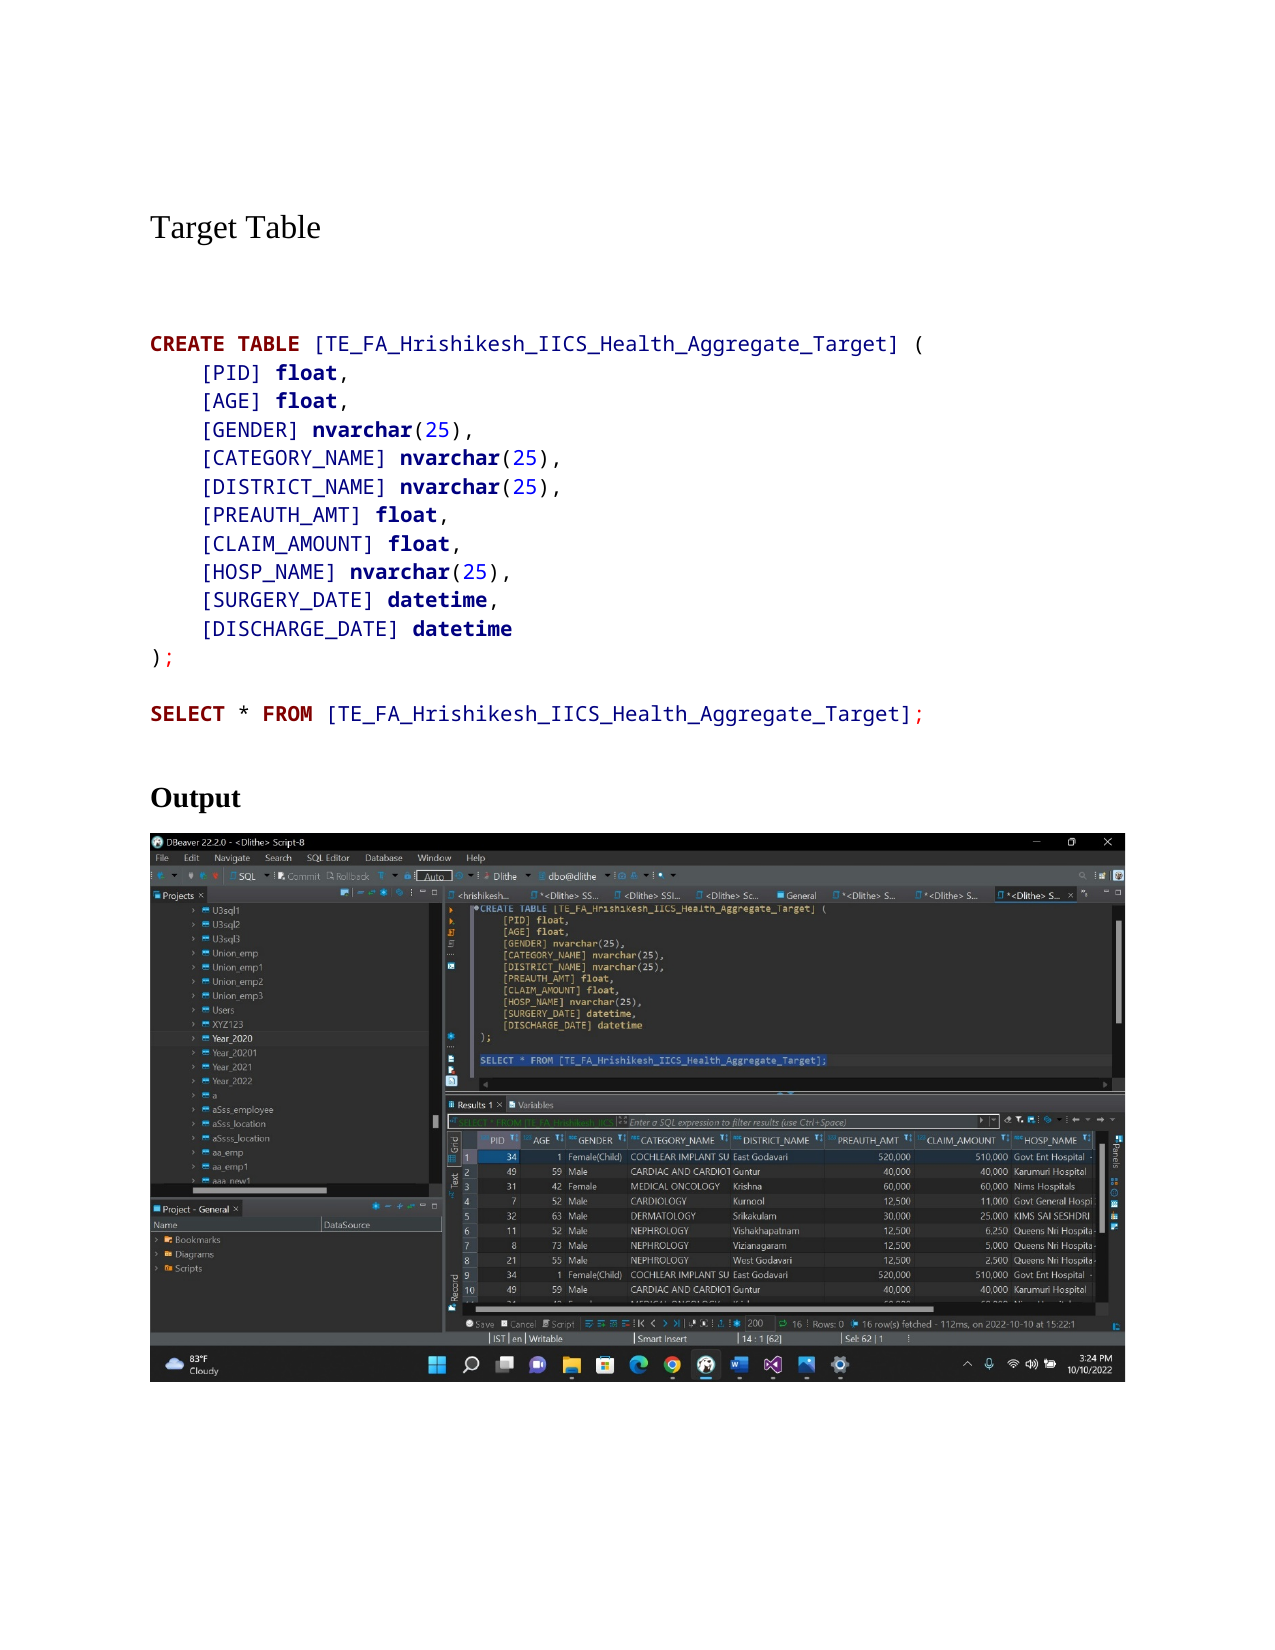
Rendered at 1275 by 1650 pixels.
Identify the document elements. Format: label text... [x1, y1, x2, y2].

text [GENDER] nvarchar(25), [150, 415, 1125, 443]
text [SURGERY_DATE] datetime, [150, 586, 1125, 614]
text [CATEGORY_NAME] nvarchar(25), [150, 443, 1125, 472]
picture [150, 833, 1125, 1382]
text [HOSP_NAME] nvarchar(25), [150, 557, 1125, 586]
text SELECT * FROM [TE_FA_Hrishikesh_IICS_Health_Aggregate_Target]; [150, 699, 1125, 728]
text [AGE] float, [150, 386, 1125, 415]
text [CLAIM_AMOUNT] float, [150, 529, 1125, 557]
text [DISCHARGE_DATE] datetime [150, 614, 1125, 642]
text [PREAUTH_AMT] float, [150, 500, 1125, 529]
text [DISTRICT_NAME] nvarchar(25), [150, 472, 1125, 500]
text Output [150, 781, 1125, 814]
text ); [150, 642, 1125, 671]
text [PID] float, [150, 358, 1125, 386]
text Target Table [150, 207, 1125, 246]
text CREATE TABLE [TE_FA_Hrishikesh_IICS_Health_Aggregate_Target] ( [150, 329, 1125, 358]
